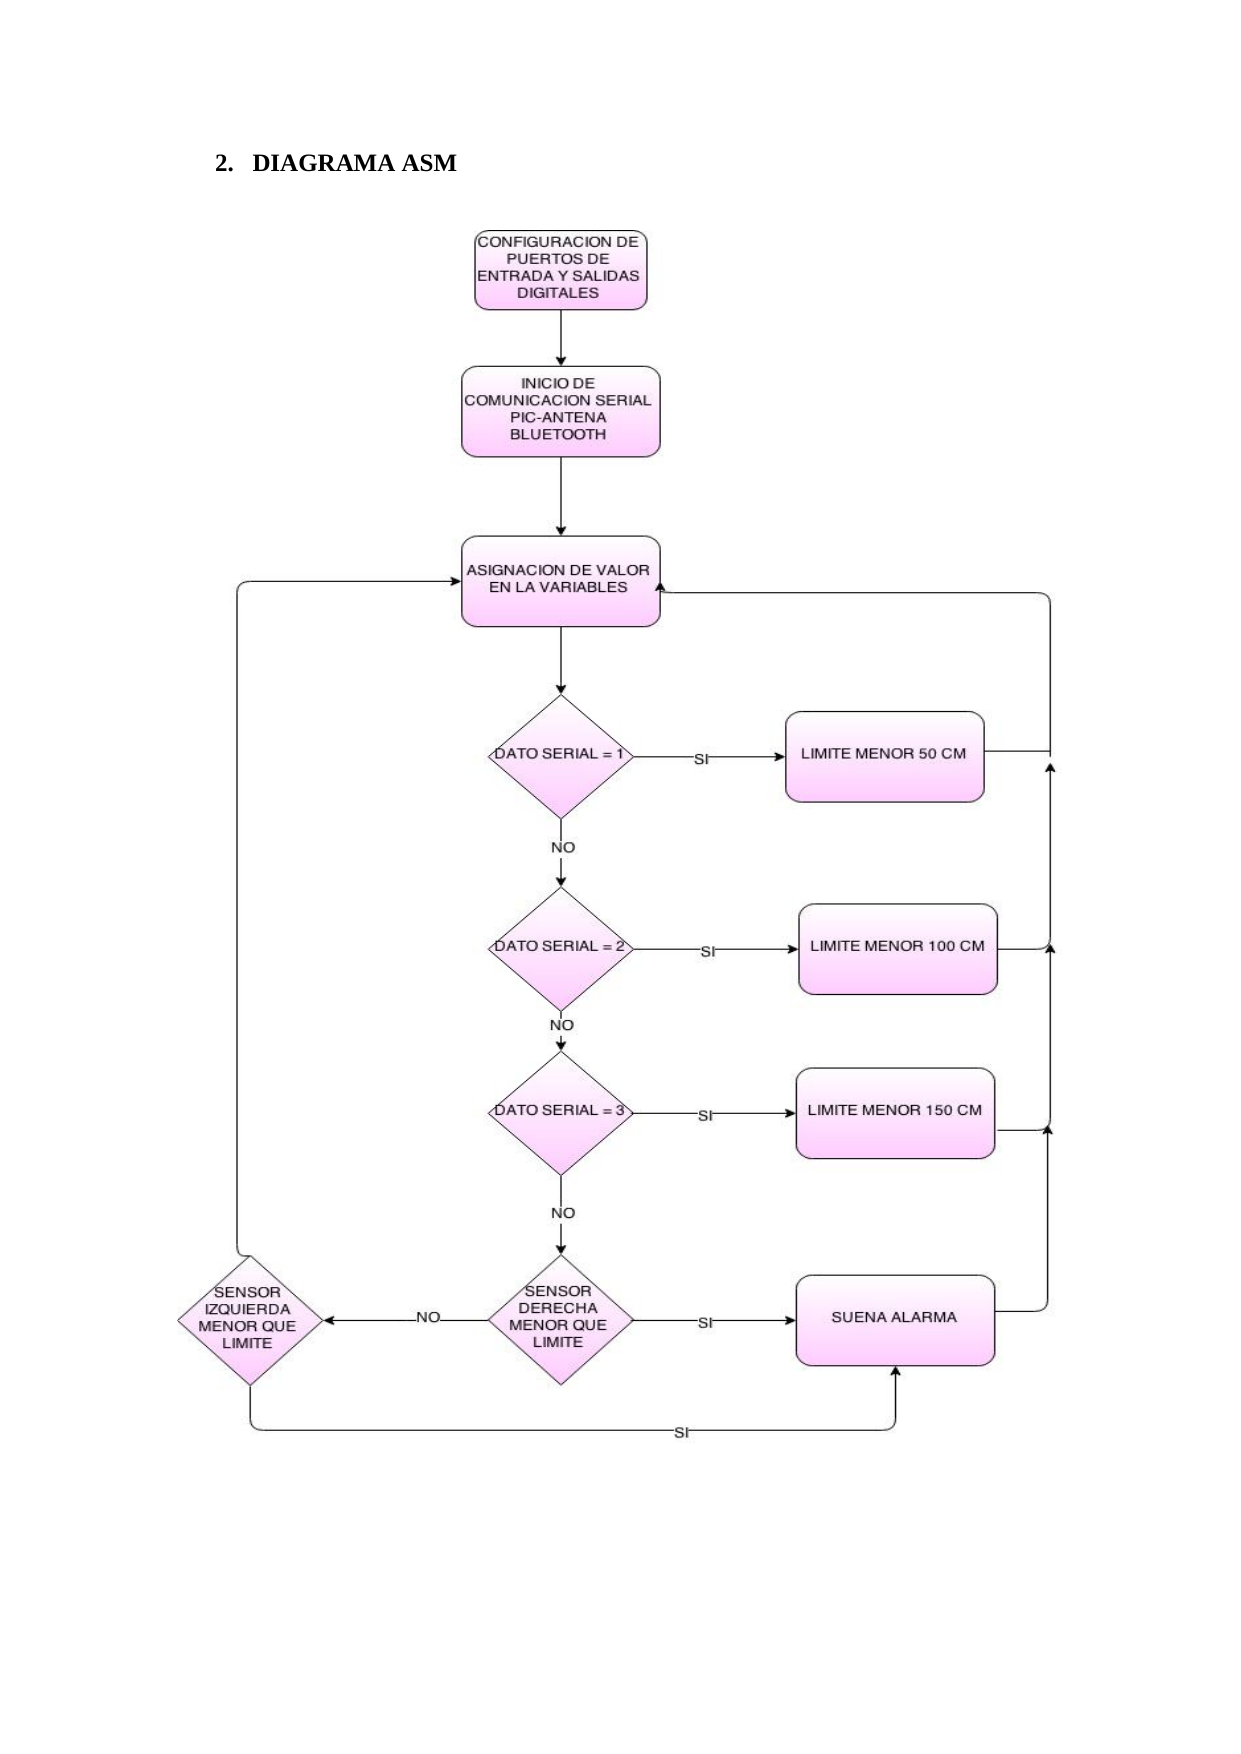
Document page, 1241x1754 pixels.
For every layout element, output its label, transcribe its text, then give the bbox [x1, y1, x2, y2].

picture [177, 230, 1063, 1449]
list DIAGRAMA ASM [215, 148, 1063, 176]
